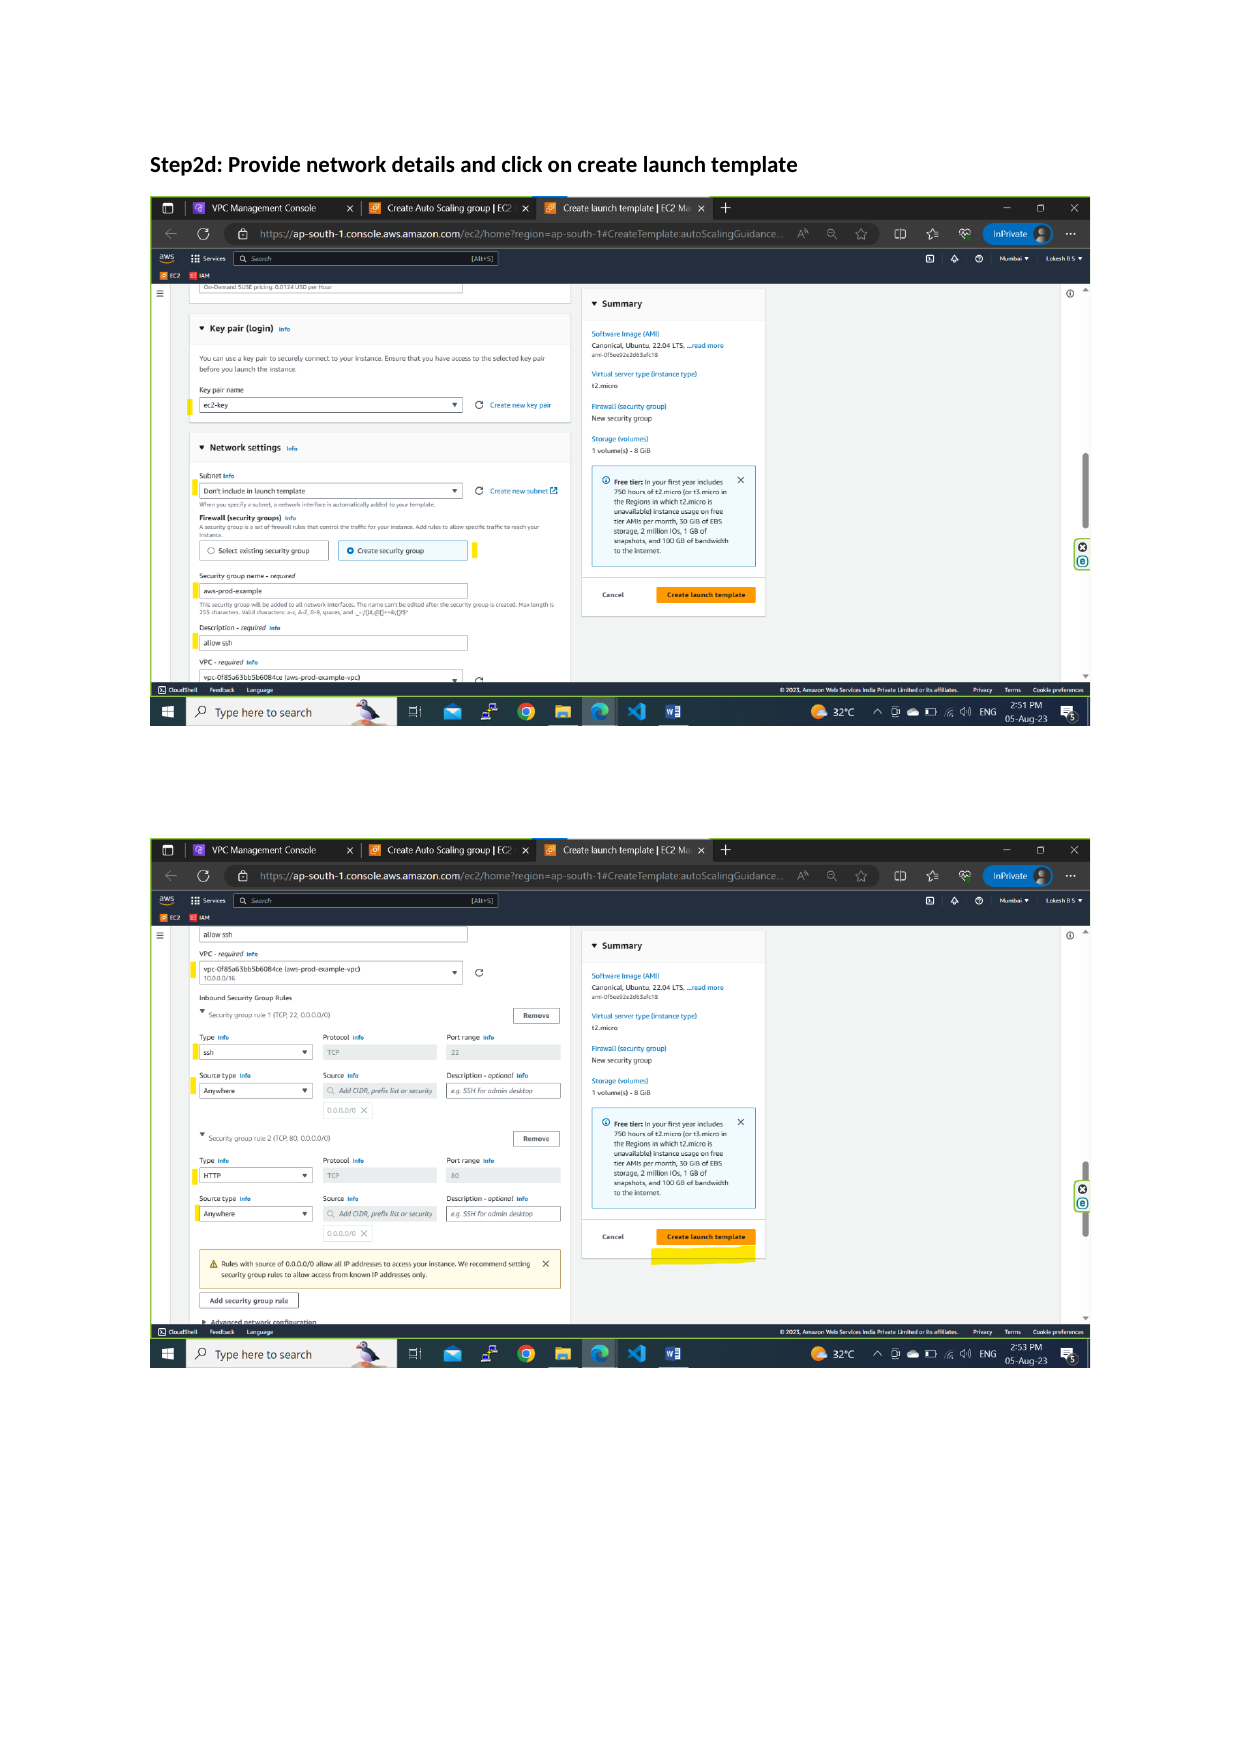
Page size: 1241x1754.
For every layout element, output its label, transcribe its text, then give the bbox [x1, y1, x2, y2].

picture [150, 196, 1091, 726]
text Step2d: Provide network details and click on create launch template [150, 150, 1090, 178]
picture [150, 838, 1091, 1368]
